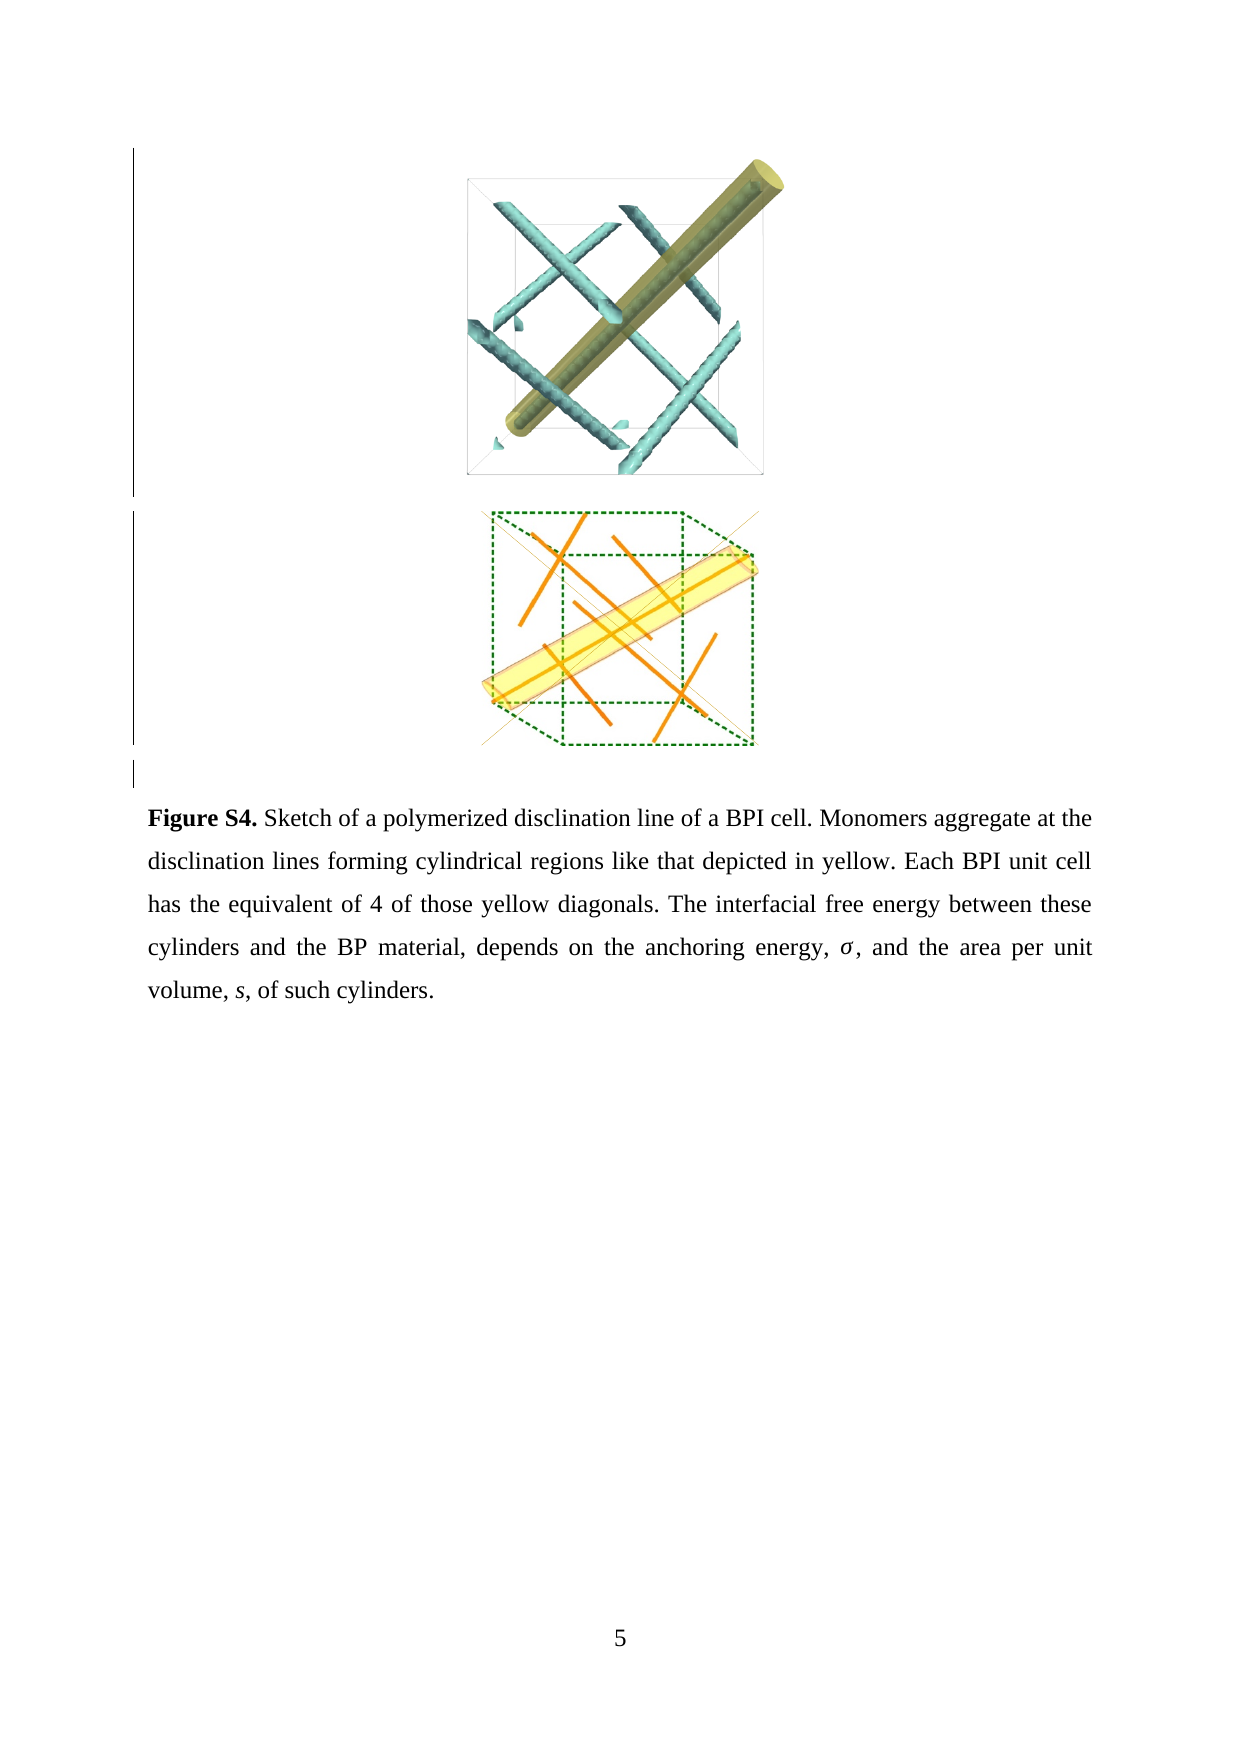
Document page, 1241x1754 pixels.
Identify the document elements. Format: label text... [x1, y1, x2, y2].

picture [481, 512, 619, 744]
text Figure S4. Sketch of a polymerized disclination line of a BPI cell. Monomers aggregate at the disclination lines forming cylindrical regions like that depicted in yellow. Each BPI unit cell has the equivalent of 4 of those yellow diagonals. The interfacial free energy between these cylinders and the BP material, depends on the anchoring energy, , and the area per unit volume, s, of such cylinders. [148, 803, 1093, 1004]
picture [374, 147, 866, 497]
picture [483, 511, 757, 627]
picture [482, 630, 758, 746]
picture [622, 512, 759, 744]
